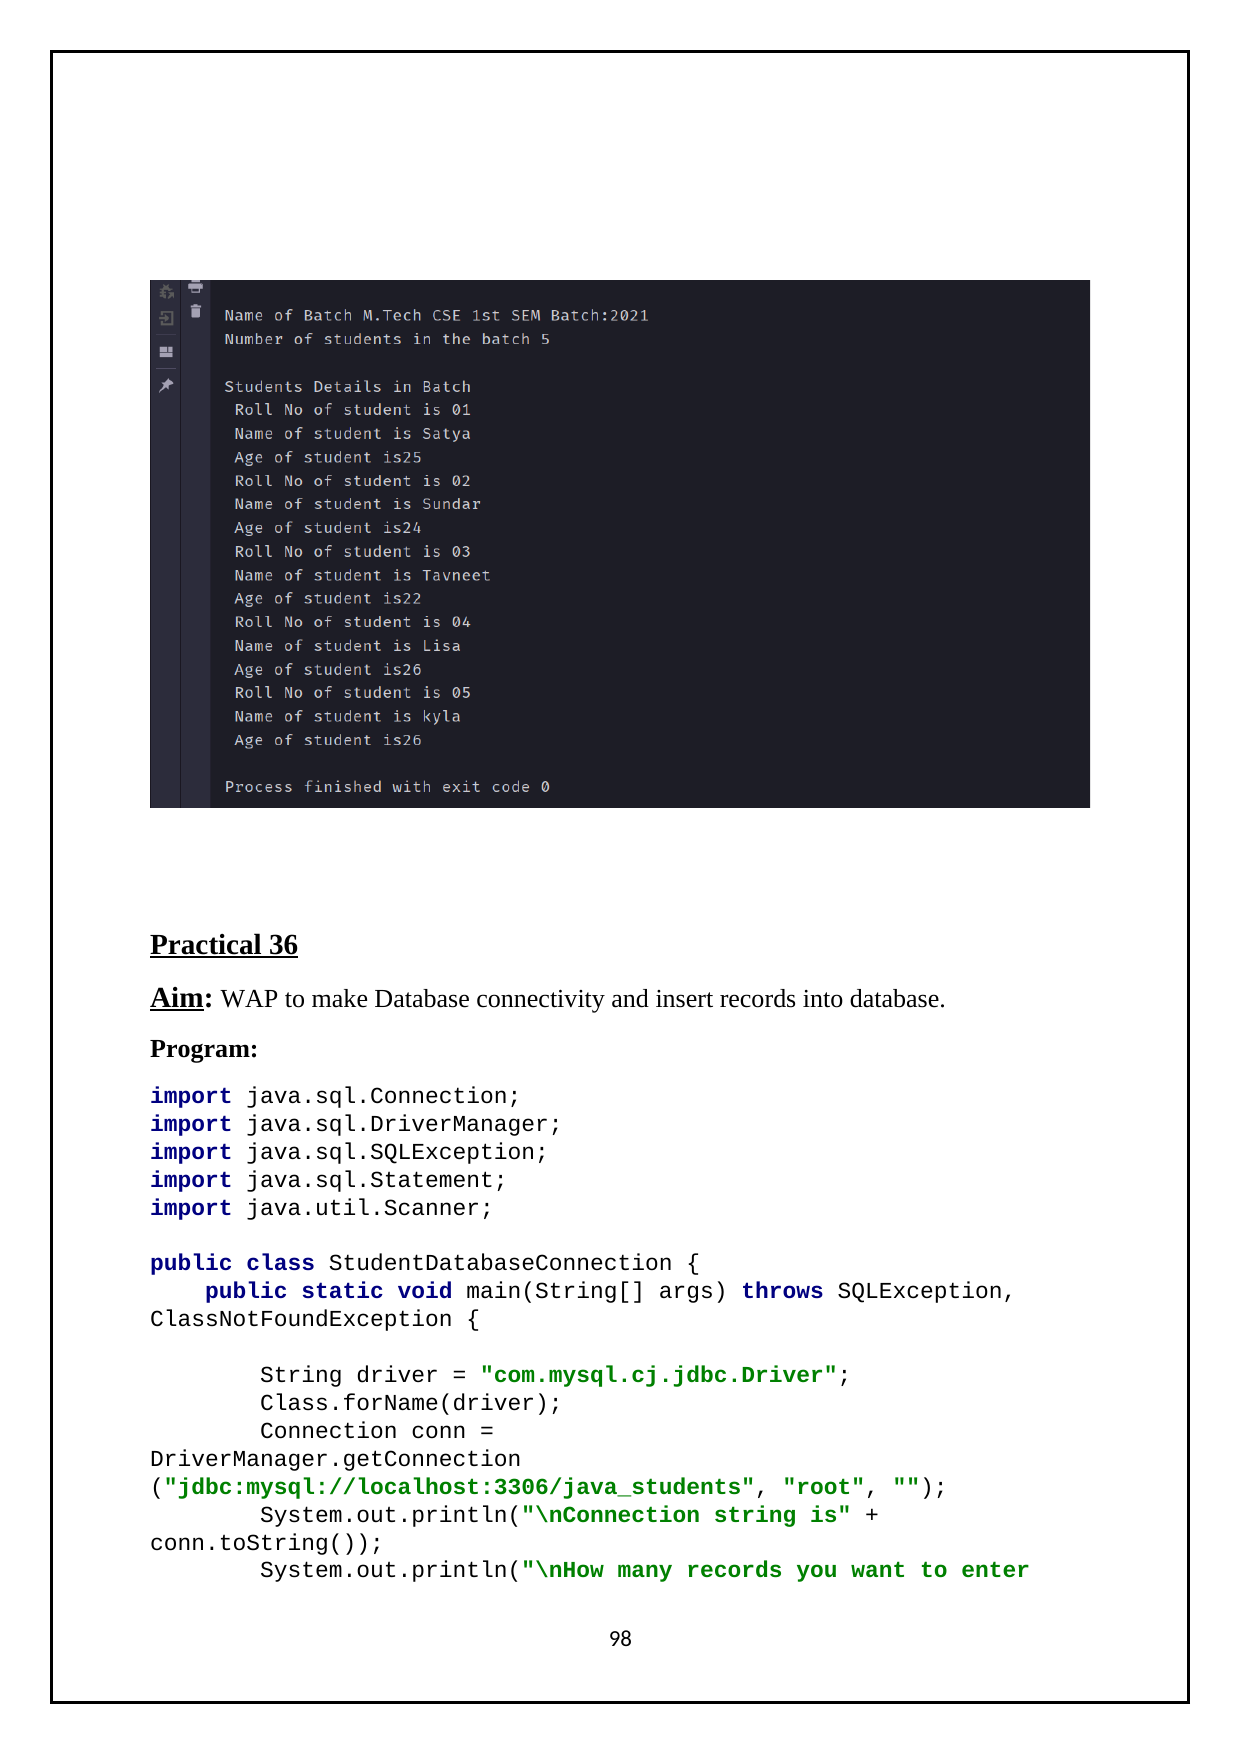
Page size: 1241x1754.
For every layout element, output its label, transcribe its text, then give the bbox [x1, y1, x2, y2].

picture [150, 280, 1091, 808]
text Aim: WAP to make Database connectivity and insert records into database. [150, 980, 1090, 1014]
text Program: [150, 1033, 1090, 1063]
text Practical 36 [150, 927, 1090, 961]
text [150, 1084, 1090, 1585]
